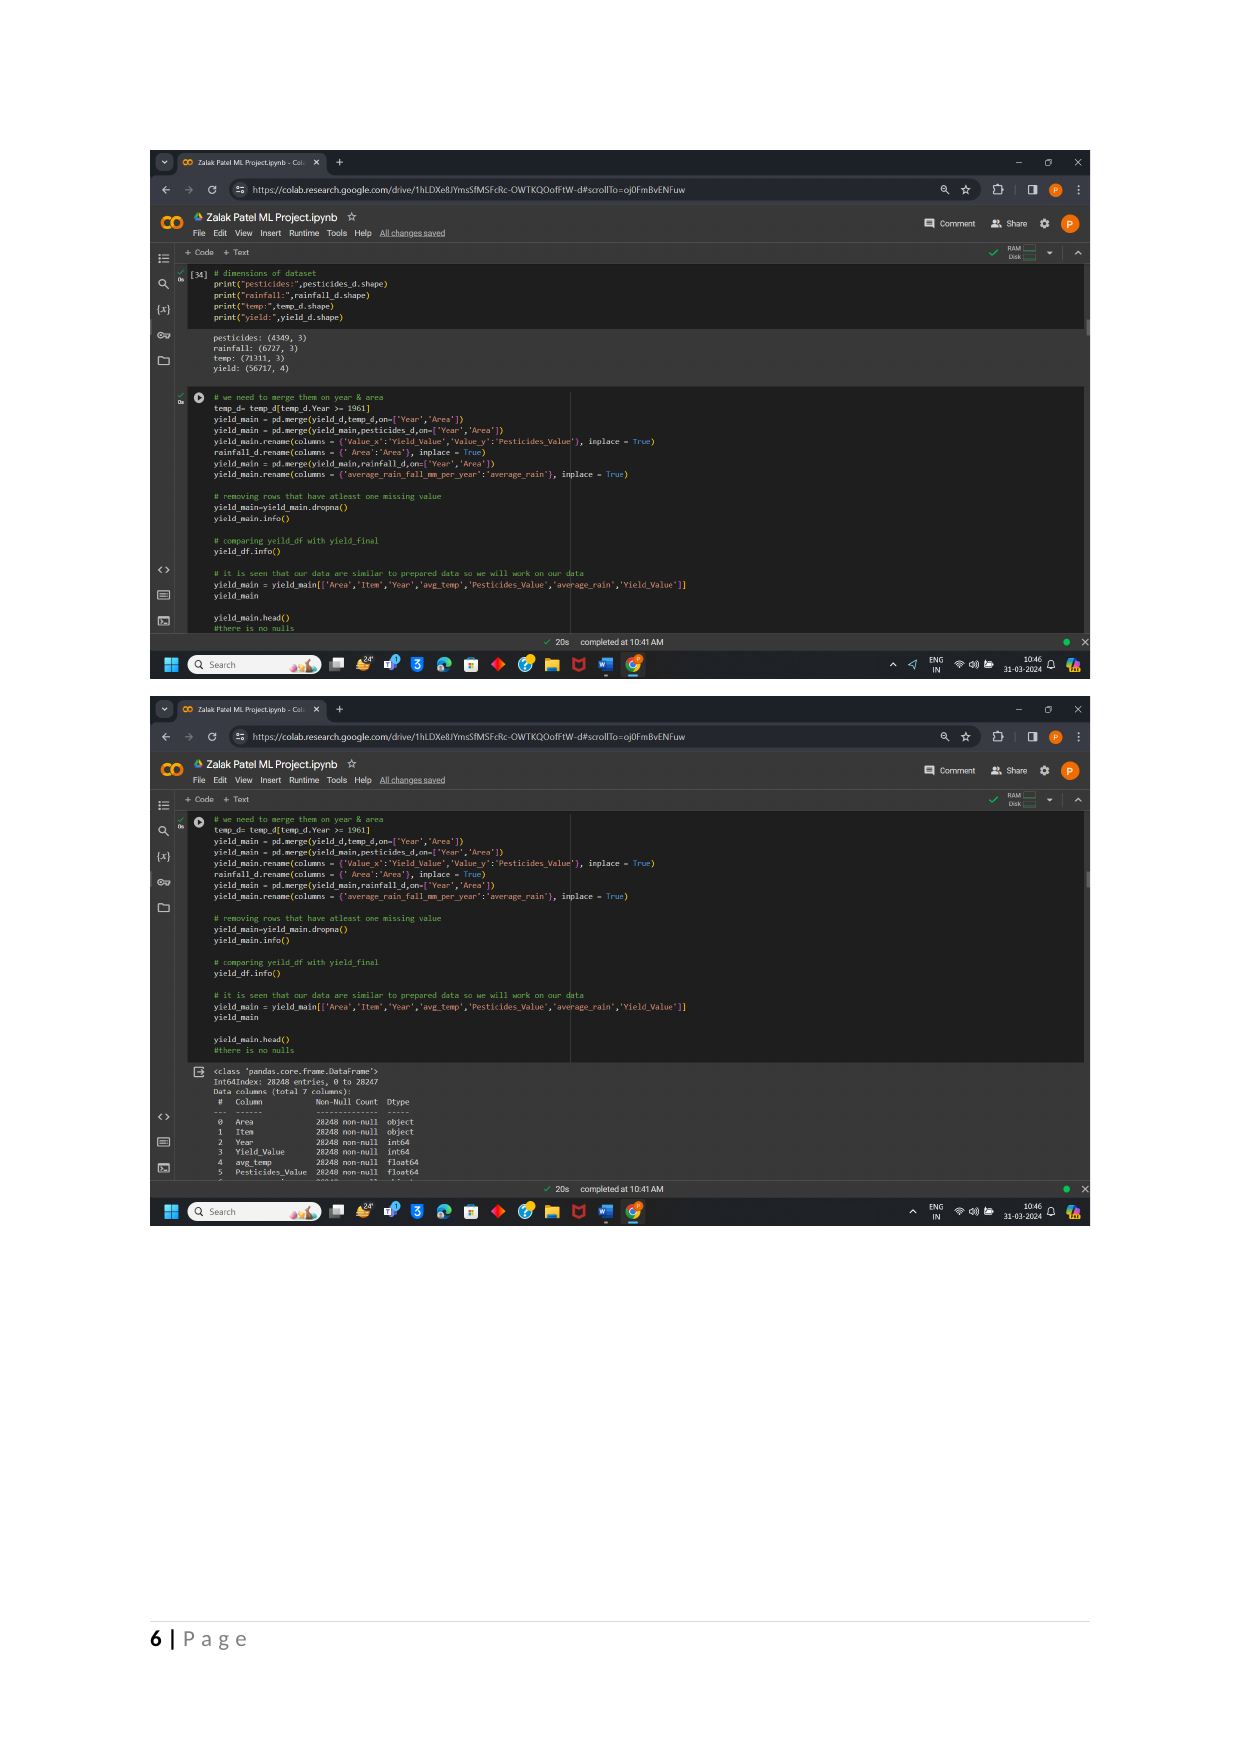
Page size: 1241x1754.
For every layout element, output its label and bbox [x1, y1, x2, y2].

picture [150, 150, 1091, 679]
picture [150, 696, 1091, 1226]
